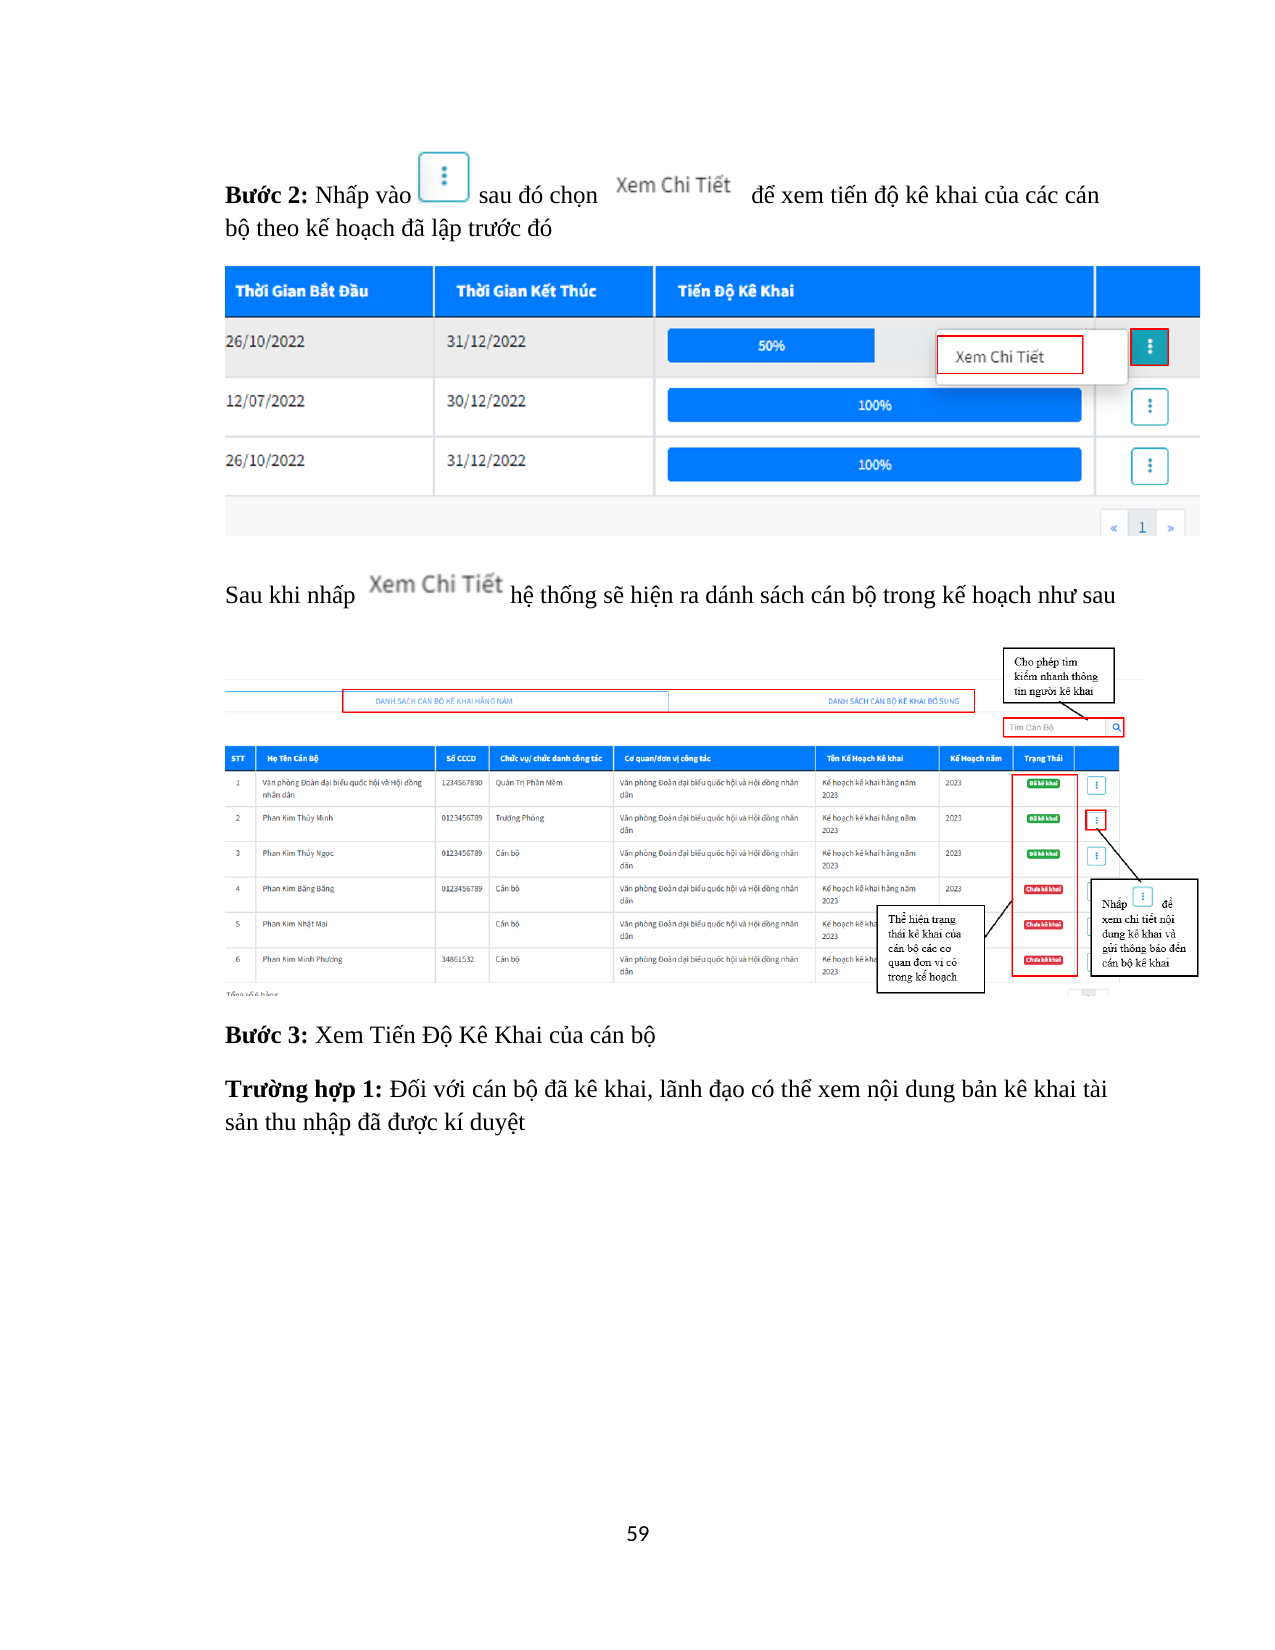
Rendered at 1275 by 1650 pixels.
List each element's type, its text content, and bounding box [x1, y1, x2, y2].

picture [225, 266, 1200, 536]
picture [225, 634, 1200, 996]
text Bước 3: Xem Tiến Độ Kê Khai của cán bộ [225, 1020, 1125, 1049]
picture [361, 560, 511, 604]
text Bước 2: Nhấp vào sau đó chọn để xem tiến độ kê khai của các cán bộ theo kế hoạch đã lập trước đó [225, 150, 1125, 242]
picture [604, 165, 745, 204]
text Trường hợp 1: Đối với cán bộ đã kê khai, lãnh đạo có thể xem nội dung bản kê khai tài sản thu nhập đã được kí duyệt [225, 1074, 1125, 1136]
picture [417, 150, 473, 204]
text Sau khi nhấp hệ thống sẽ hiện ra dánh sách cán bộ trong kế hoạch như sau [225, 560, 1125, 609]
